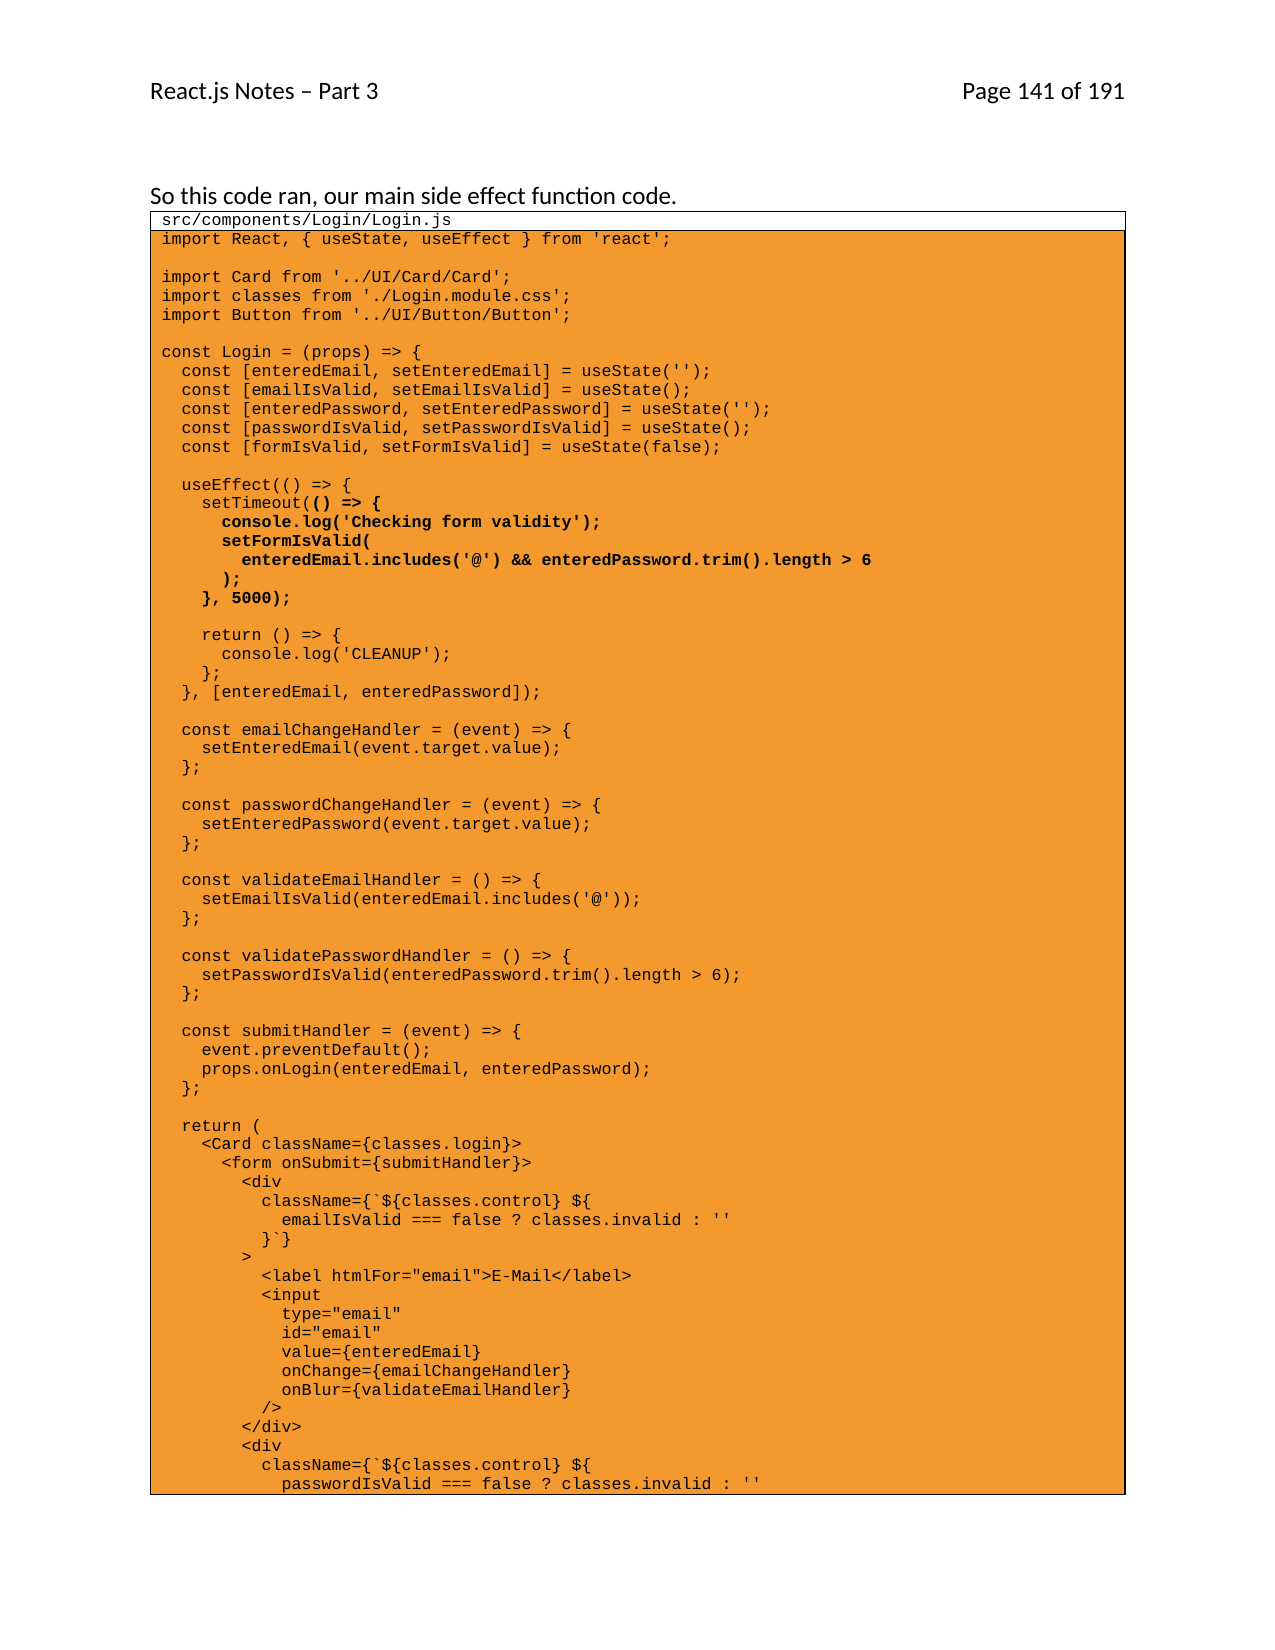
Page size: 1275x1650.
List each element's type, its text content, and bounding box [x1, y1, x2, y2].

text So this code ran, our main side effect function code. [150, 181, 1125, 211]
table_header src/components/Login/Login.js [151, 212, 1125, 230]
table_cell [151, 231, 1124, 1494]
